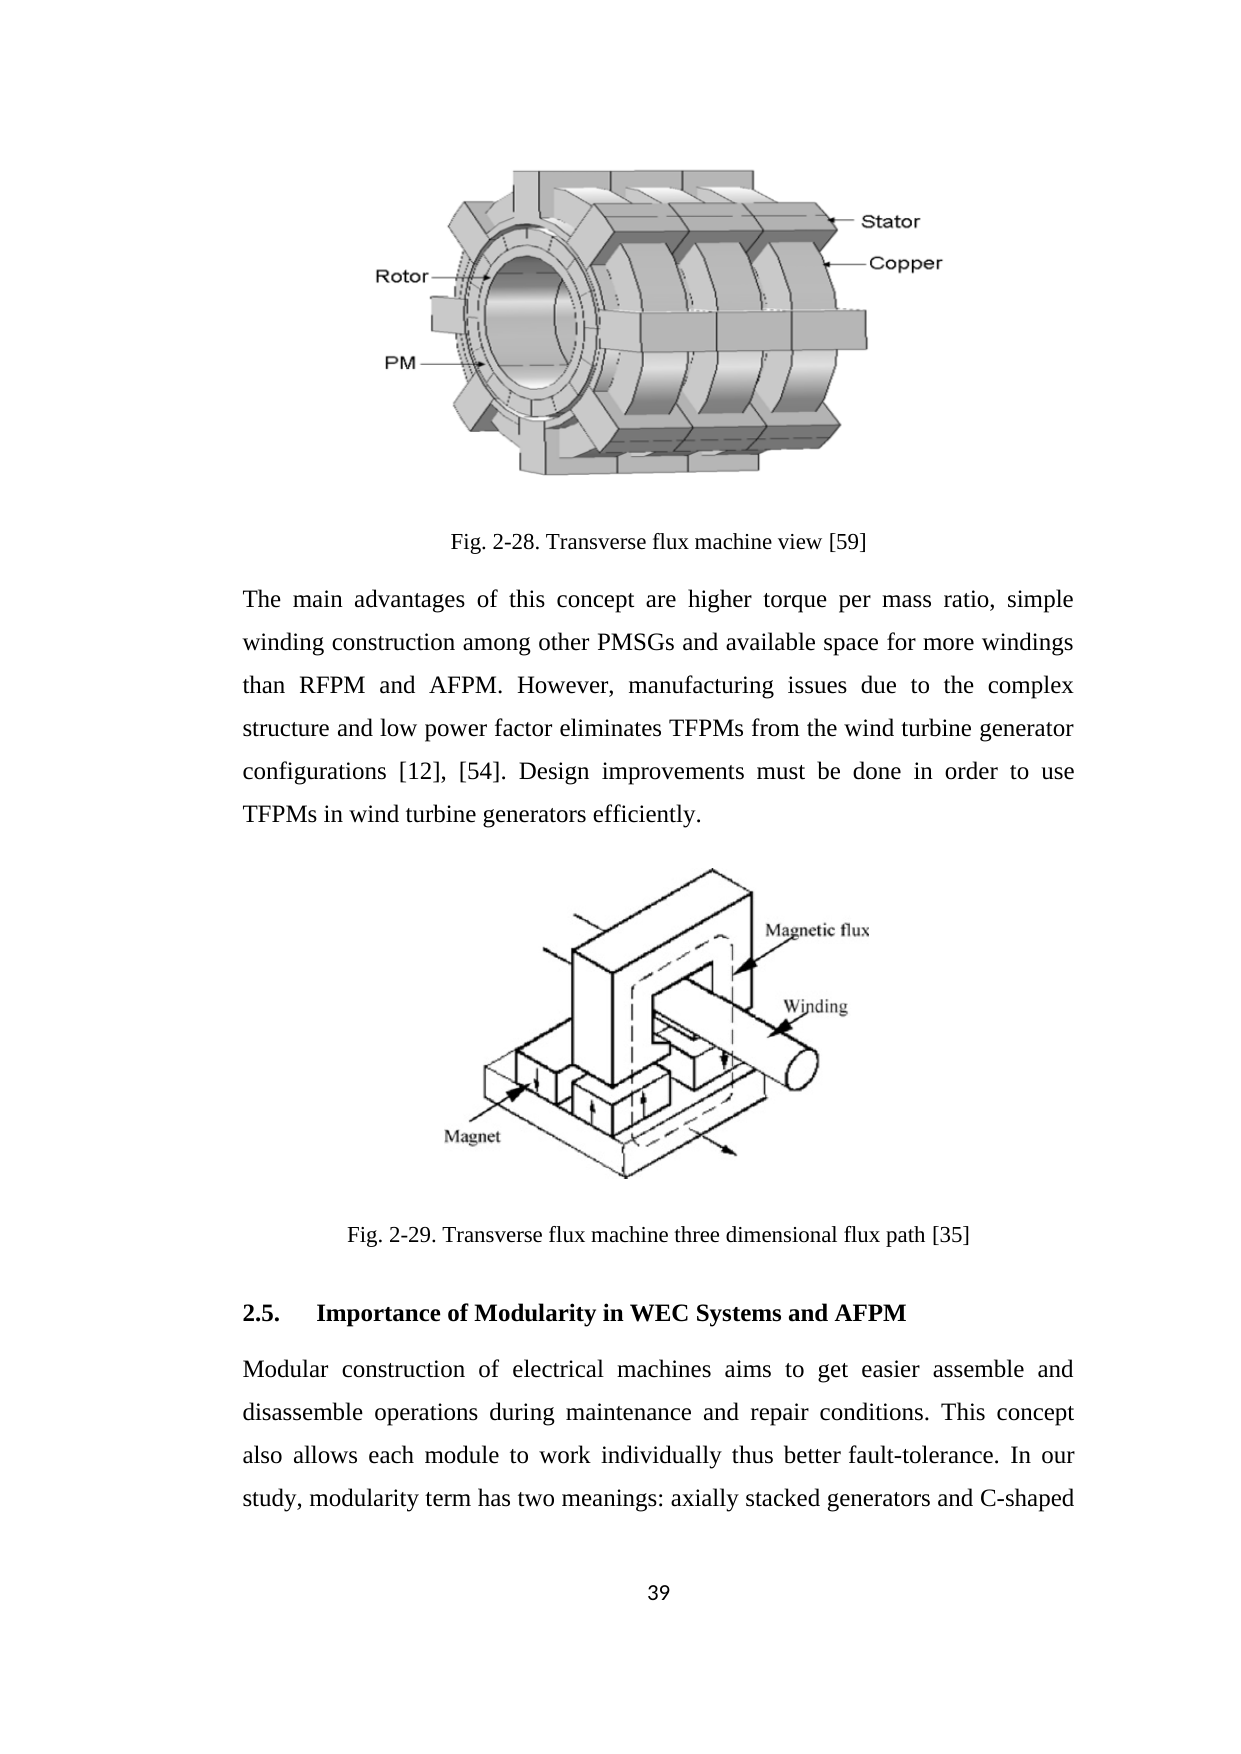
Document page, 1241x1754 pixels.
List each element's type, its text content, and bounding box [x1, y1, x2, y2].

text The main advantages of this concept are higher torque per mass ratio, simple winding construction among other PMSGs and available space for more windings than RFPM and AFPM. However, manufacturing issues due to the complex structure and low power factor eliminates TFPMs from the wind turbine generator configurations [12], [54]. Design improvements must be done in order to use TFPMs in wind turbine generators efficiently. [242, 584, 1075, 828]
picture [421, 859, 897, 1191]
subtitle Importance of Modularity in WEC Systems and AFPM [242, 1298, 1075, 1327]
text Fig. 2-28. Transverse flux machine view [59] [242, 528, 1075, 554]
picture [361, 153, 956, 497]
text Fig. 2-29. Transverse flux machine three dimensional flux path [35] [242, 1221, 1075, 1247]
